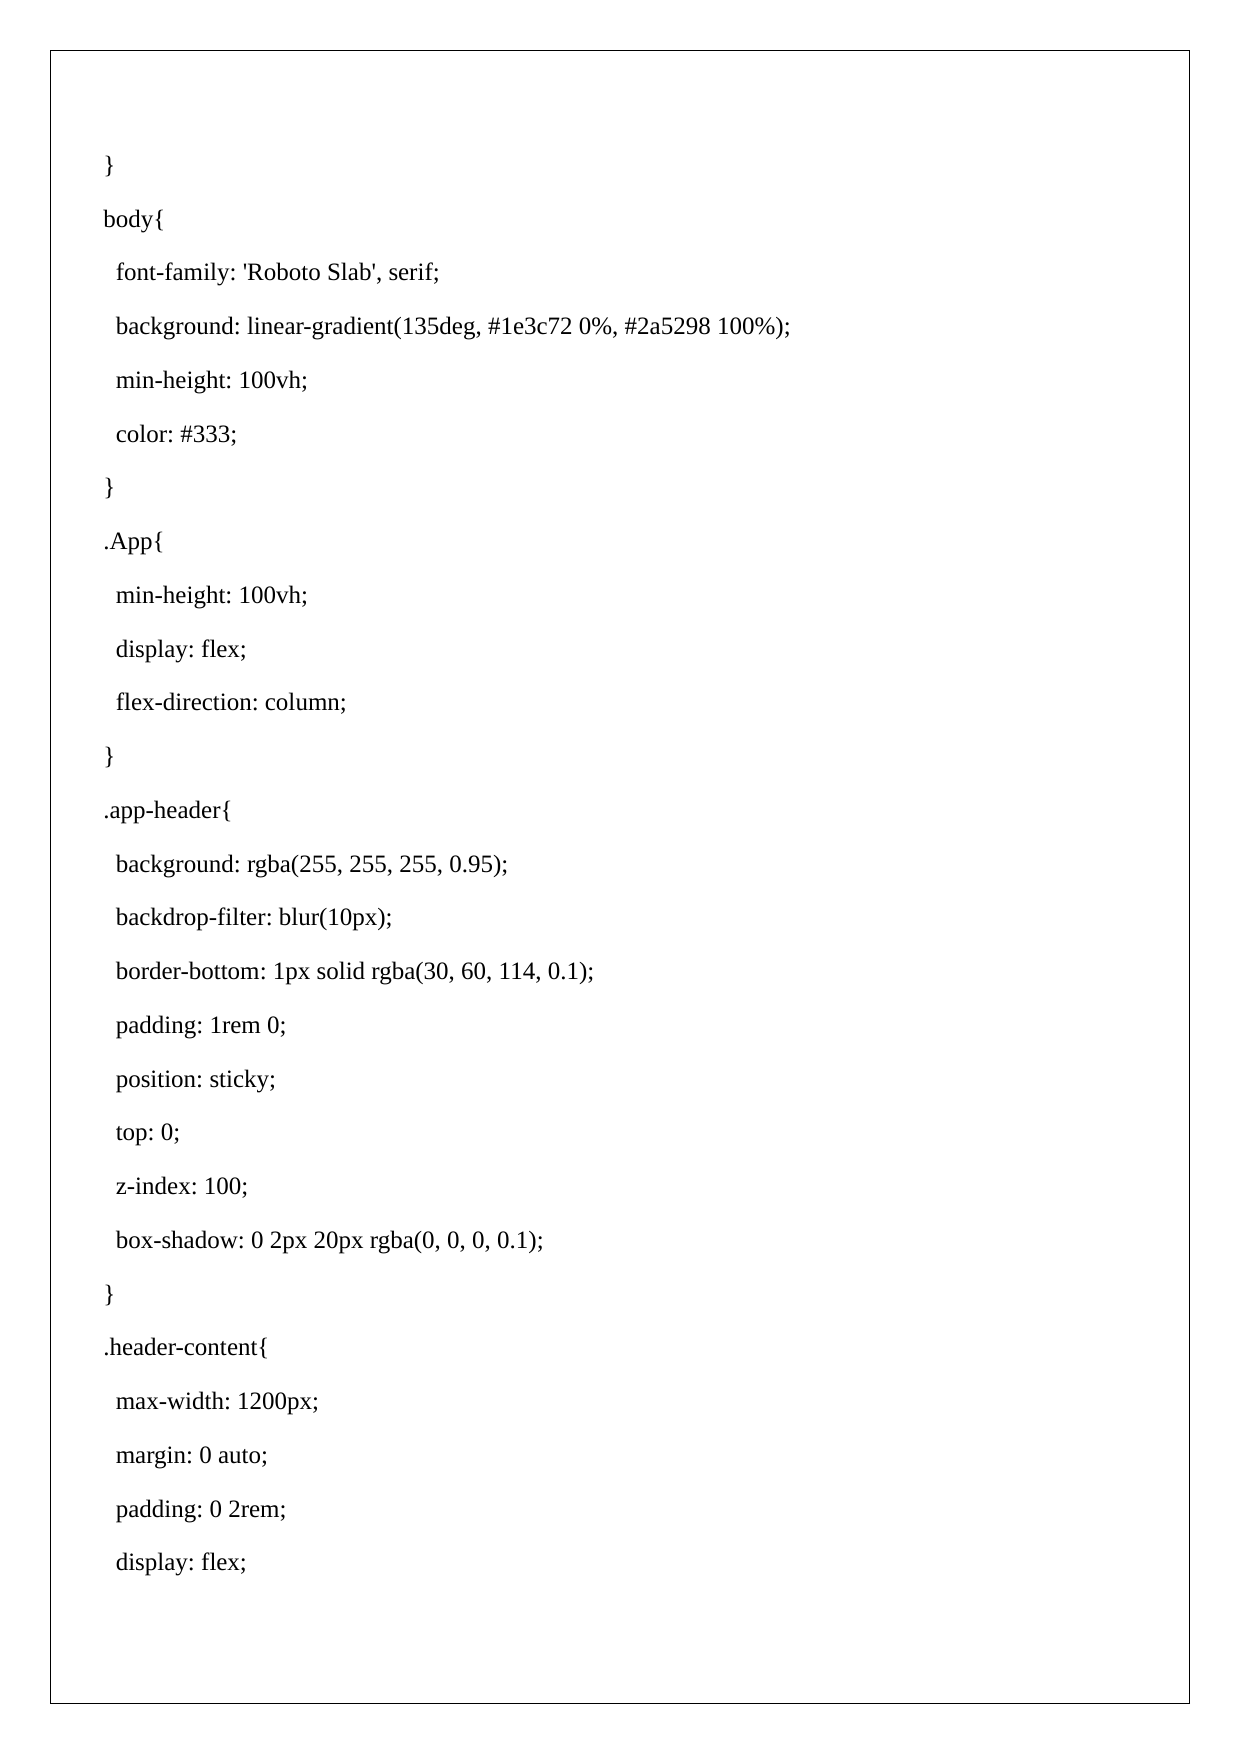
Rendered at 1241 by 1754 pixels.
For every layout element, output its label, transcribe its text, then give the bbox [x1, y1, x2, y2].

text font-family: 'Roboto Slab', serif; [103, 257, 1090, 286]
text flex-direction: column; [103, 687, 1090, 716]
text .app-header{ [103, 795, 1090, 824]
text } [103, 150, 1090, 179]
text backdrop-filter: blur(10px); [103, 902, 1090, 931]
text display: flex; [103, 634, 1090, 662]
text .header-content{ [103, 1332, 1090, 1361]
text body{ [103, 204, 1090, 232]
text min-height: 100vh; [103, 365, 1090, 394]
text padding: 0 2rem; [103, 1494, 1090, 1522]
text margin: 0 auto; [103, 1440, 1090, 1469]
text } [103, 741, 1090, 770]
text background: linear-gradient(135deg, #1e3c72 0%, #2a5298 100%); [103, 311, 1090, 340]
text color: #333; [103, 419, 1090, 447]
text max-width: 1200px; [103, 1386, 1090, 1415]
text z-index: 100; [103, 1171, 1090, 1200]
text } [103, 1279, 1090, 1307]
text padding: 1rem 0; [103, 1010, 1090, 1039]
text } [103, 472, 1090, 501]
text min-height: 100vh; [103, 580, 1090, 609]
text background: rgba(255, 255, 255, 0.95); [103, 849, 1090, 877]
text top: 0; [103, 1117, 1090, 1146]
text display: flex; [103, 1547, 1090, 1576]
text .App{ [103, 526, 1090, 555]
text border-bottom: 1px solid rgba(30, 60, 114, 0.1); [103, 956, 1090, 985]
text box-shadow: 0 2px 20px rgba(0, 0, 0, 0.1); [103, 1225, 1090, 1254]
text position: sticky; [103, 1064, 1090, 1092]
